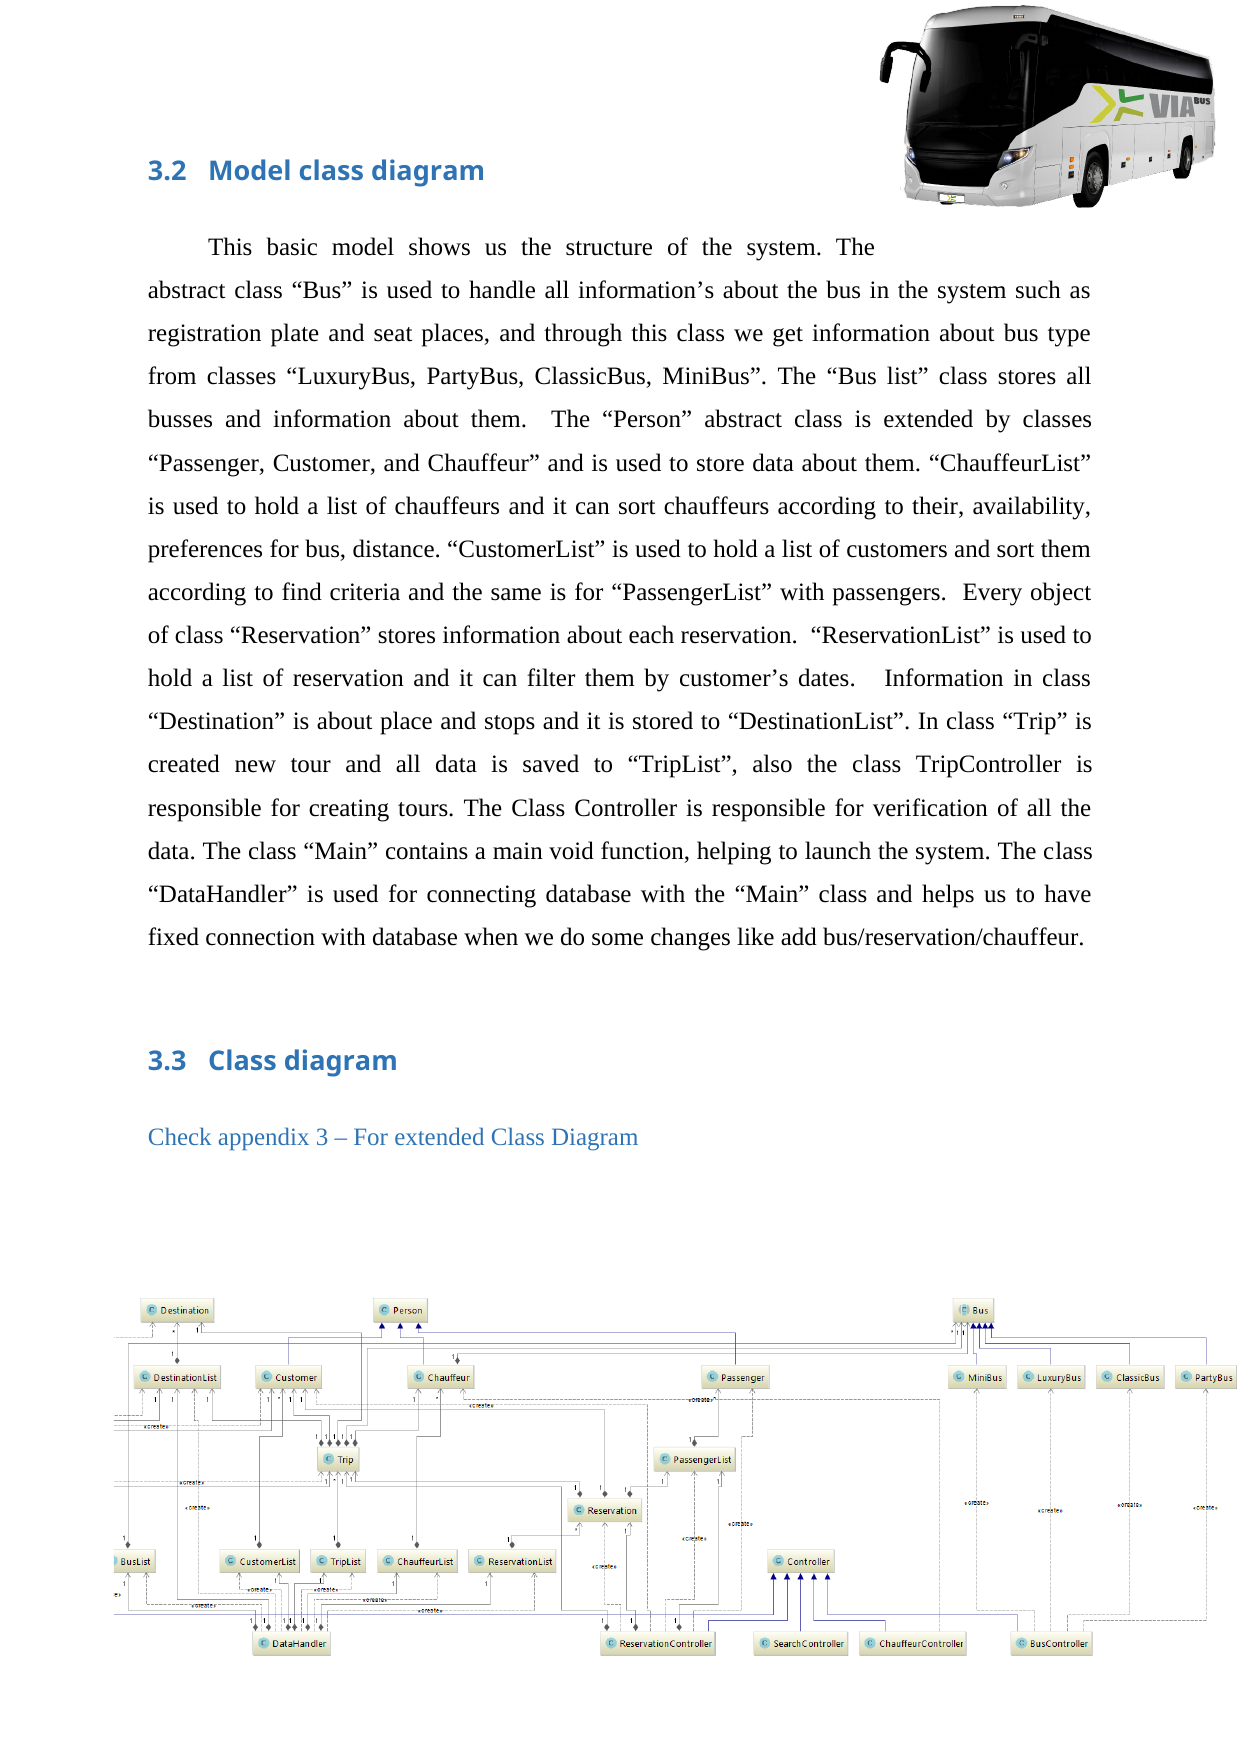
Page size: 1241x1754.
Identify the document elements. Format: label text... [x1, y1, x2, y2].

text This basic model shows us the structure of the system. The abstract class “Bus” is used to handle all information’s about the bus in the system such as registration plate and seat places, and through this class we get information about bus type from classes “LuxuryBus, PartyBus, ClassicBus, MiniBus”. The “Bus list” class stores all busses and information about them. The “Person” abstract class is extended by classes “Passenger, Customer, and Chauffeur” and is used to store data about them. “ChauffeurList” is used to hold a list of chauffeurs and it can sort chauffeurs according to their, availability, preferences for bus, distance. “CustomerList” is used to hold a list of customers and sort them according to find criteria and the same is for “PassengerList” with passengers. Every object of class “Reservation” stores information about each reservation. “ReservationList” is used to hold a list of reservation and it can filter them by customer’s dates. Information in class “Destination” is about place and stops and it is stored to “DestinationList”. In class “Trip” is created new tour and all data is saved to “TripList”, also the class TripController is responsible for creating tours. The Class Controller is responsible for verification of all the data. The class “Main” contains a main void function, helping to launch the system. The class “DataHandler” is used for connecting database with the “Main” class and helps us to have fixed connection with database when we do some changes like add bus/reservation/chauffeur. [148, 232, 1093, 951]
picture [874, 0, 1218, 213]
text Check appendix 3 – For extended Class Diagram [148, 1122, 1093, 1151]
picture [116, 1268, 1240, 1754]
subtitle Class diagram [148, 1042, 1093, 1078]
subtitle Model class diagram [148, 152, 894, 189]
